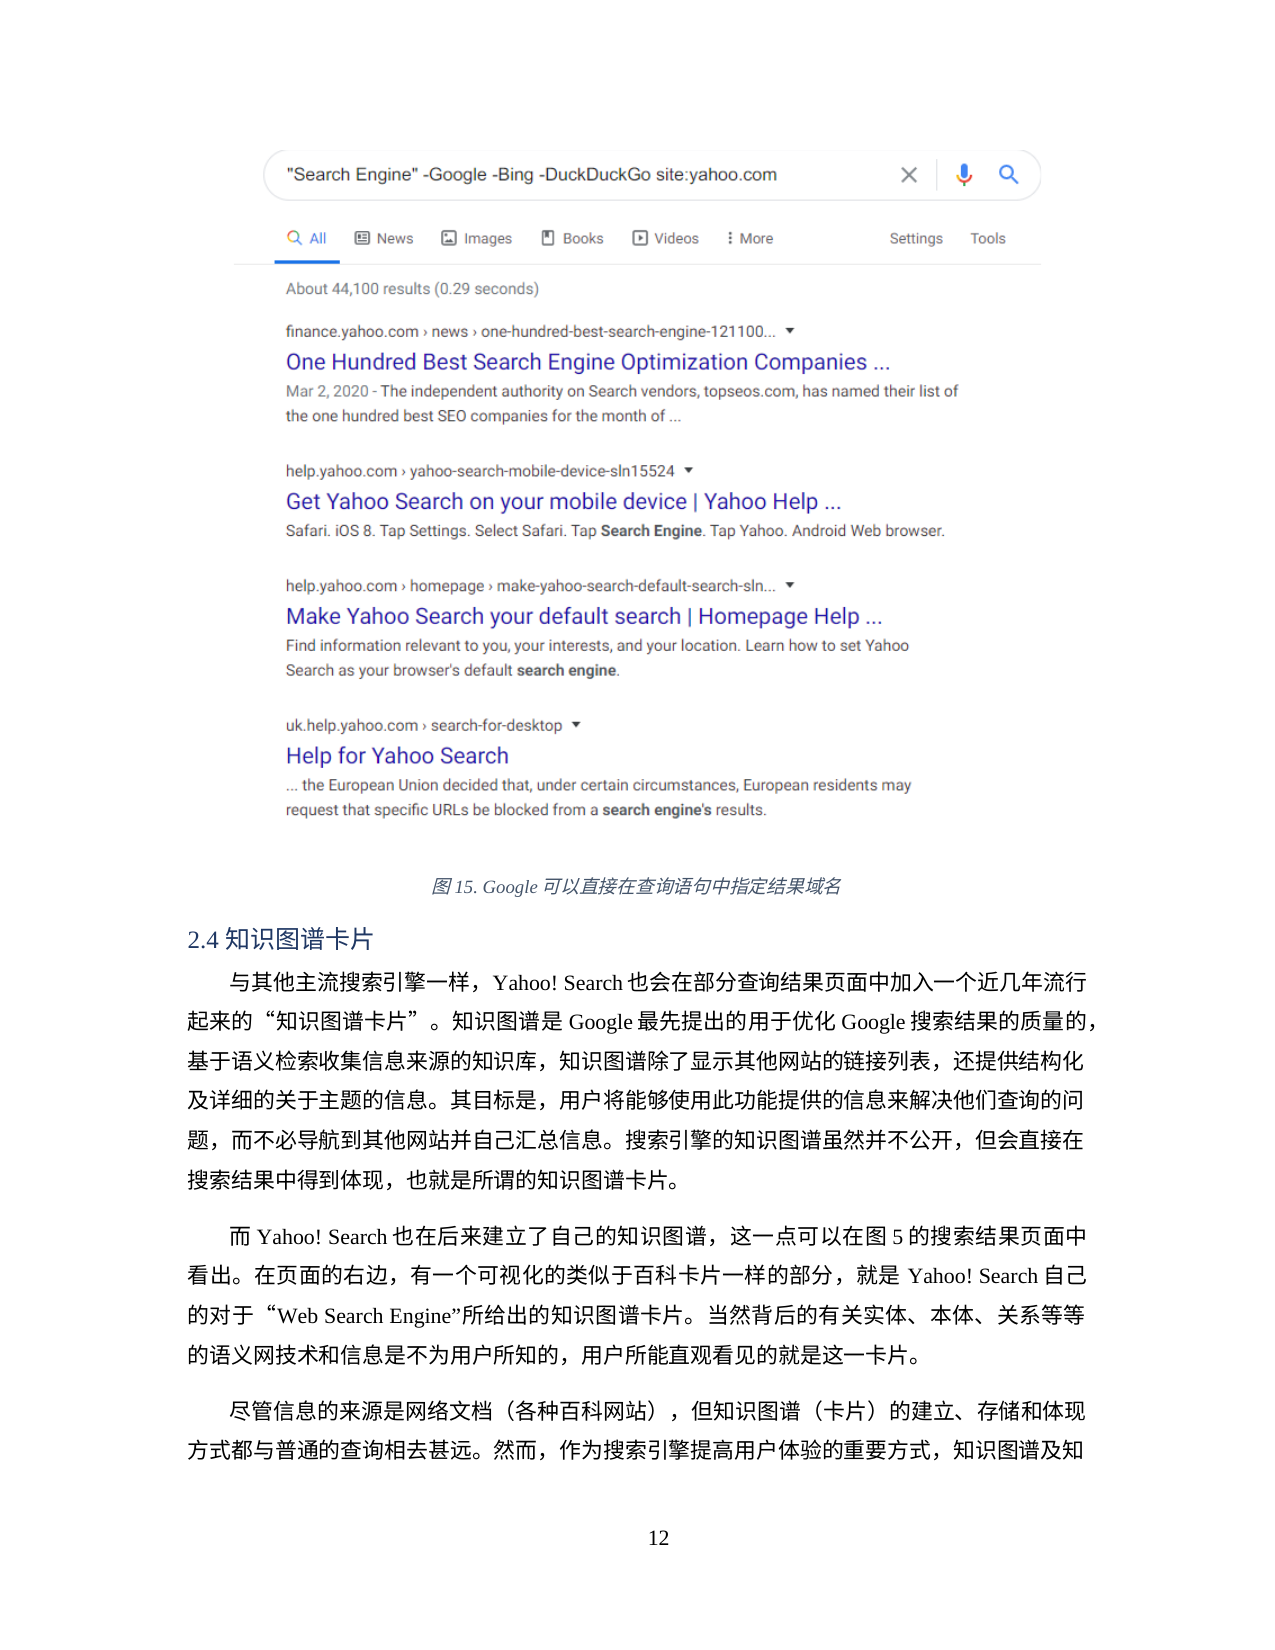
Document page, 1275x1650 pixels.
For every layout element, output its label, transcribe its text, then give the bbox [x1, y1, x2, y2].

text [187, 1394, 1087, 1465]
subtitle 2.4 知识图谱卡片 [187, 919, 1087, 956]
text 与其他主流搜索引擎一样，Yahoo! Search也会在部分查询结果页面中加入一个近几年流行起来的“知识图谱卡片”。知识图谱是Google最先提出的用于优化Google搜索结果的质量的，基于语义检索收集信息来源的知识库，知识图谱除了显示其他网站的链接列表，还提供结构化及详细的关于主题的信息。其目标是，用户将能够使用此功能提供的信息来解决他们查询的问题，而不必导航到其他网站并自己汇总信息。搜索引擎的知识图谱虽然并不公开，但会直接在搜索结果中得到体现，也就是所谓的知识图谱卡片。 [187, 965, 1087, 1194]
text 而Yahoo! Search也在后来建立了自己的知识图谱，这一点可以在图5的搜索结果页面中看出。在页面的右边，有一个可视化的类似于百科卡片一样的部分，就是Yahoo! Search自己的对于“Web Search Engine”所给出的知识图谱卡片。当然背后的有关实体、本体、关系等等的语义网技术和信息是不为用户所知的，用户所能直观看见的就是这一卡片。 [187, 1219, 1087, 1369]
text 图 15. Google可以直接在查询语句中指定结果域名 [187, 871, 1087, 898]
picture [233, 150, 1042, 849]
